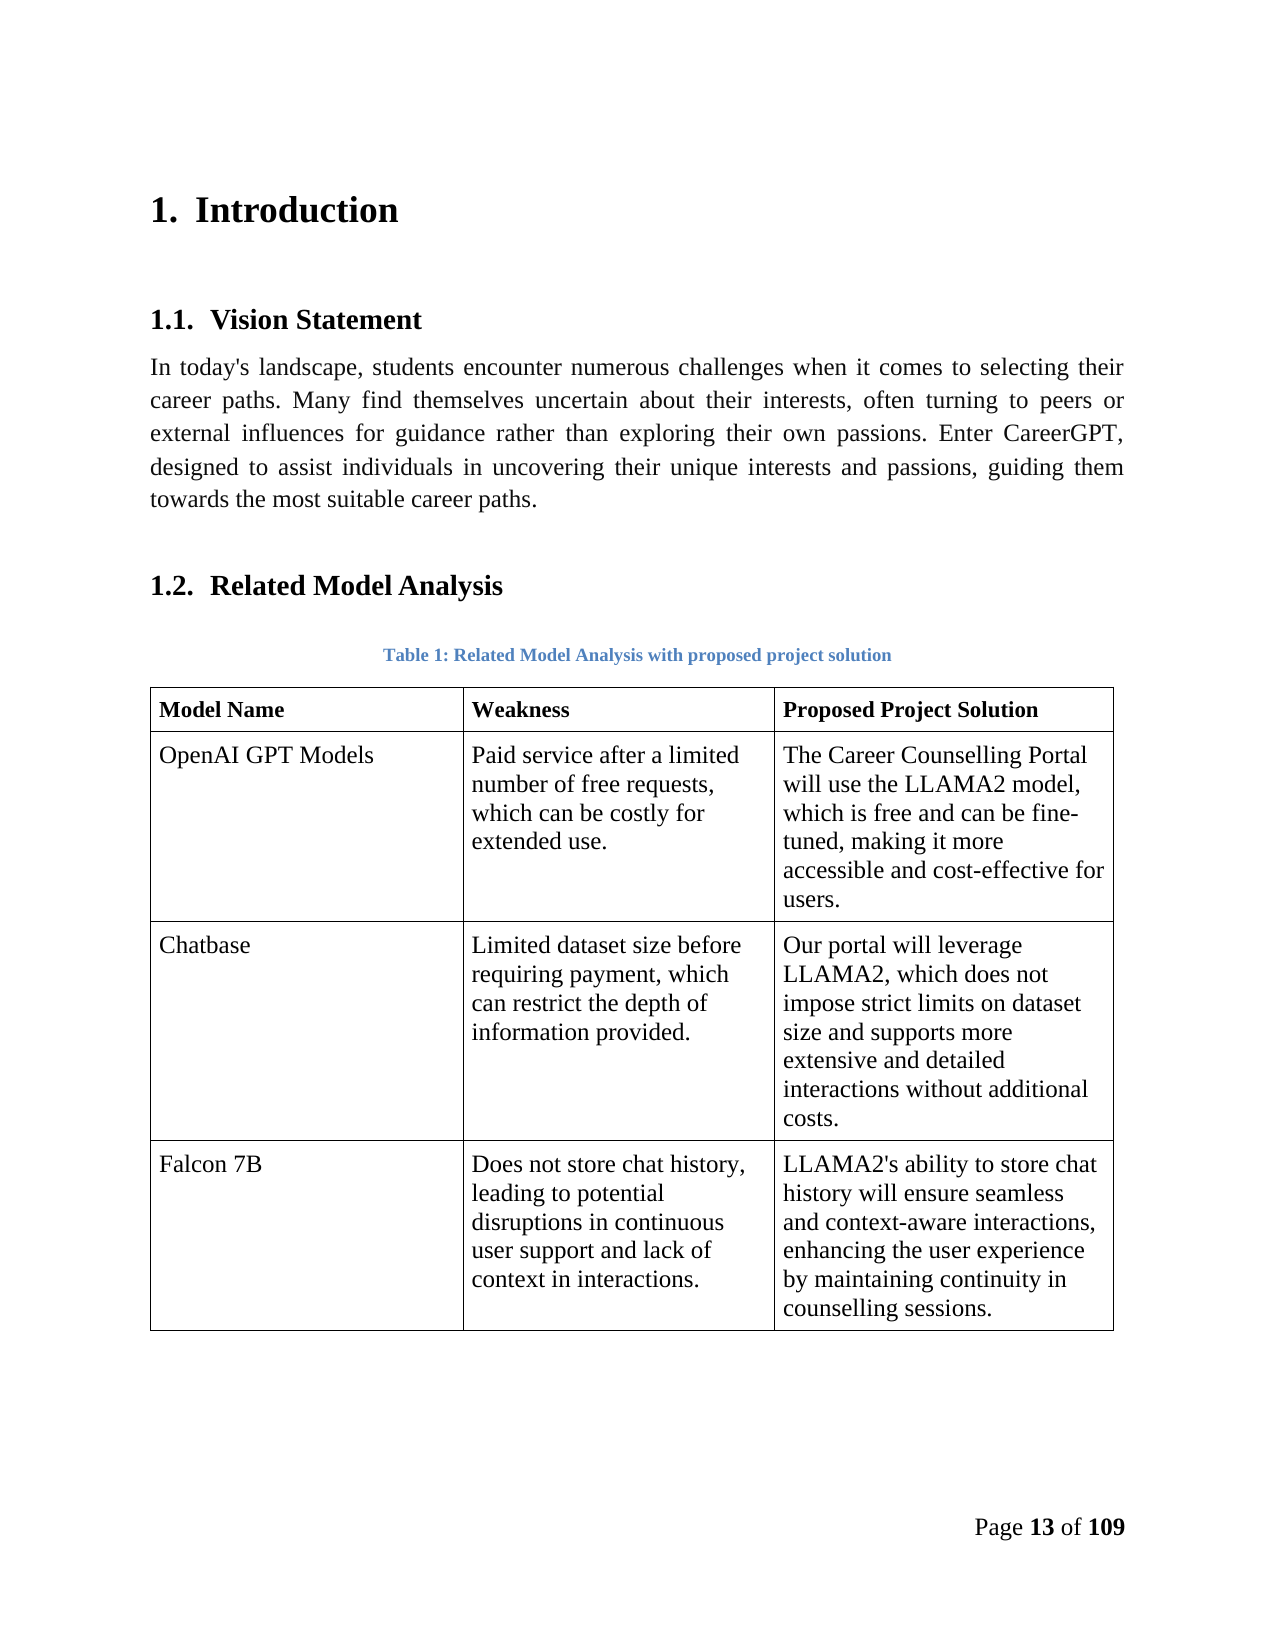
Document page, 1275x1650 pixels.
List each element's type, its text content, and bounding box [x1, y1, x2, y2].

table_cell The Career Counselling Portal will use the LLAMA2 model, which is free and can be fine-tuned, making it more accessible and cost-effective for users. [775, 732, 1113, 921]
table_header Weakness [464, 688, 774, 731]
table_cell Does not store chat history, leading to potential disruptions in continuous user support and lack of context in interactions. [464, 1141, 774, 1330]
table_cell Falcon 7B [151, 1141, 463, 1330]
table_header Proposed Project Solution [775, 688, 1113, 731]
table_cell LLAMA2's ability to store chat history will ensure seamless and context-aware interactions, enhancing the user experience by maintaining continuity in counselling sessions. [775, 1141, 1113, 1330]
subtitle Introduction [150, 187, 1125, 231]
table_cell Limited dataset size before requiring payment, which can restrict the depth of information provided. [464, 922, 774, 1140]
table_header Model Name [151, 688, 463, 731]
table_cell Chatbase [151, 922, 463, 1140]
table_cell Paid service after a limited number of free requests, which can be costly for extended use. [464, 732, 774, 921]
text Table 1: Related Model Analysis with proposed project solution [150, 644, 1125, 666]
table_cell OpenAI GPT Models [151, 732, 463, 921]
subtitle Related Model Analysis [150, 568, 1125, 601]
text In today's landscape, students encounter numerous challenges when it comes to selecting their career paths. Many find themselves uncertain about their interests, often turning to peers or external influences for guidance rather than exploring their own passions. Enter CareerGPT, designed to assist individuals in uncovering their unique interests and passions, guiding them towards the most suitable career paths. [150, 480, 1125, 513]
table_cell Our portal will leverage LLAMA2, which does not impose strict limits on dataset size and supports more extensive and detailed interactions without additional costs. [775, 922, 1113, 1140]
subtitle Vision Statement [150, 302, 1125, 336]
